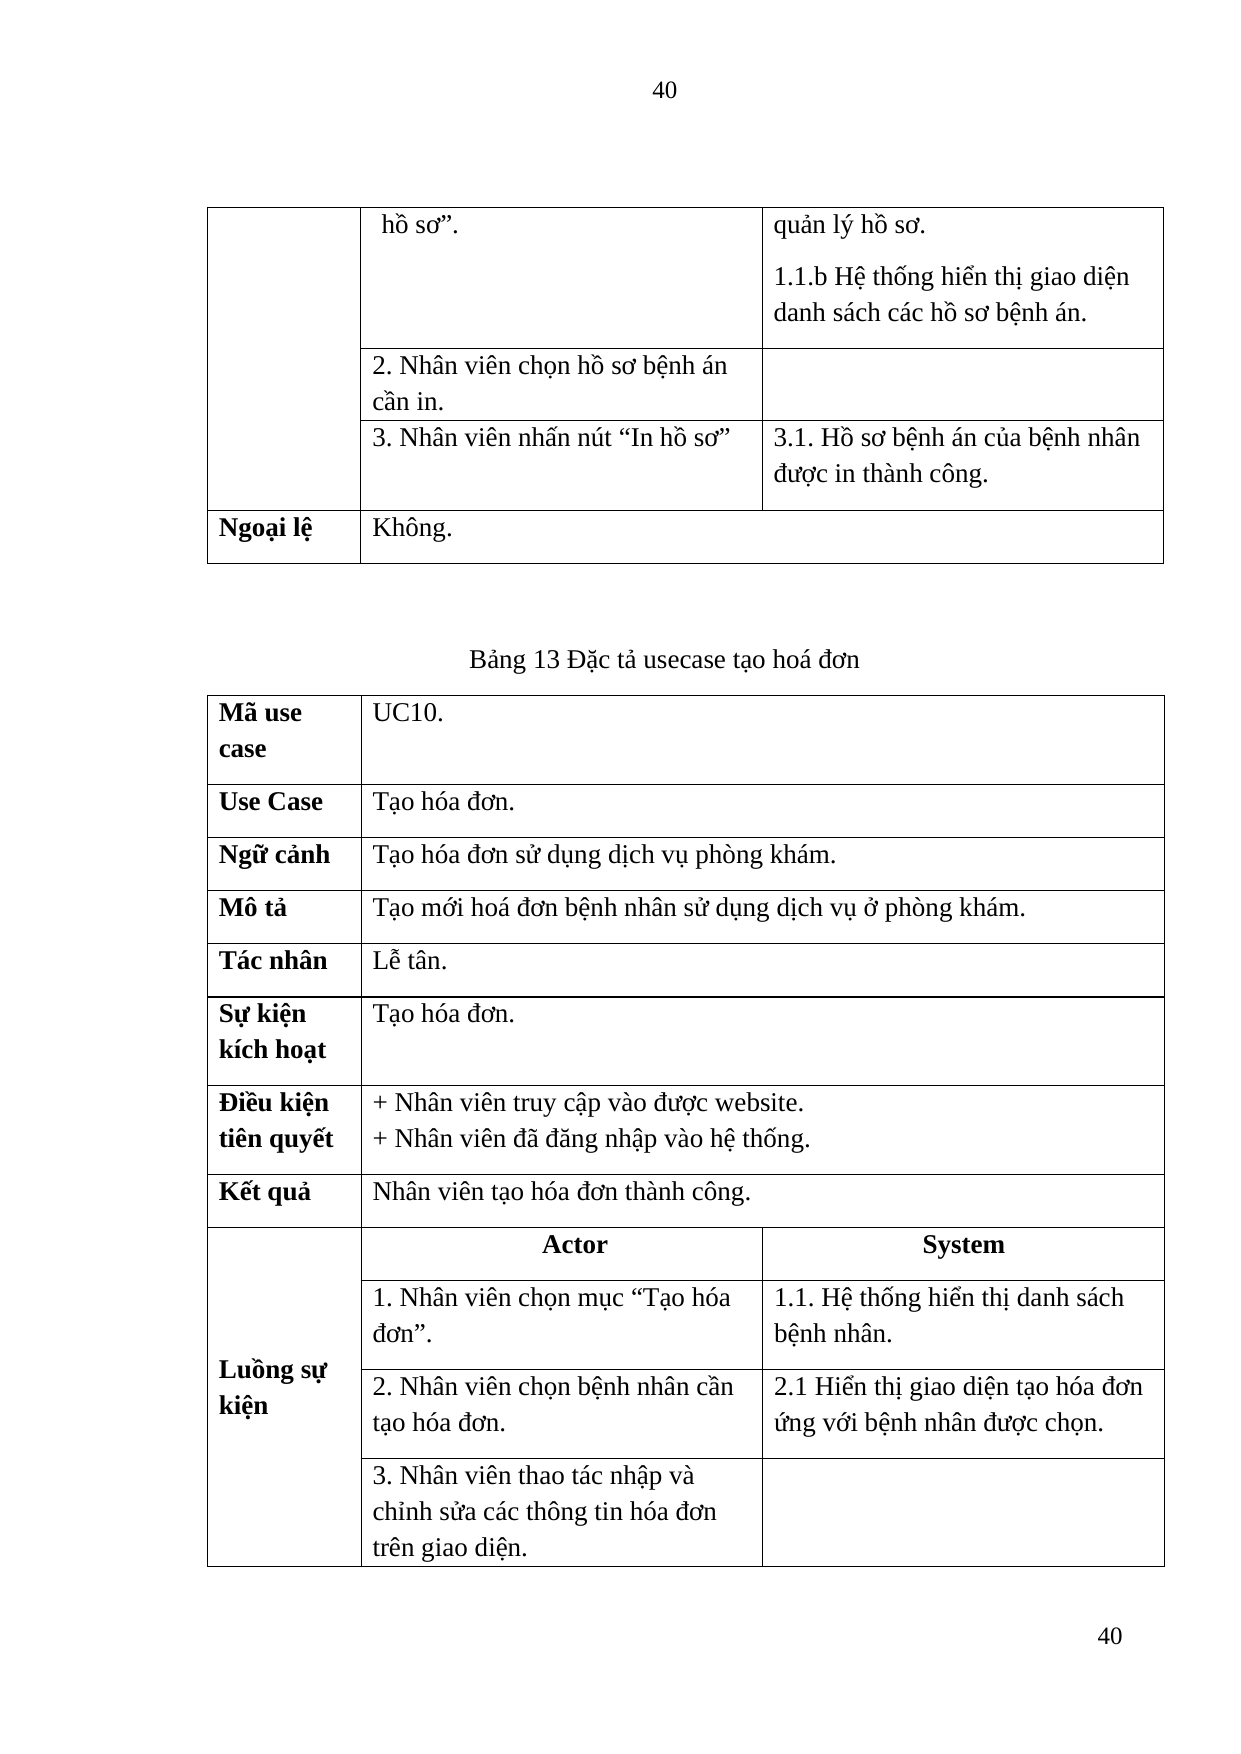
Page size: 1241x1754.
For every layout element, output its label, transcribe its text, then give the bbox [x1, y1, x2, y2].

table_cell Sự kiện kích hoạt [208, 998, 361, 1085]
table_header Mã use case [208, 696, 361, 784]
table_cell Lễ tân. [362, 944, 1164, 996]
table_cell Tạo hóa đơn. [362, 998, 1164, 1085]
text Bảng 13 Đặc tả usecase tạo hoá đơn [207, 643, 1122, 674]
table_cell Mô tả [208, 891, 361, 943]
table_cell Tác nhân [208, 944, 361, 996]
table_cell 3.1. Hồ sơ bệnh án của bệnh nhân được in thành công. [763, 421, 1163, 510]
table_cell Use Case [208, 785, 361, 837]
table_cell Điều kiện tiên quyết [208, 1086, 361, 1174]
table_cell 1.1. Hệ thống hiển thị danh sách bệnh nhân. [763, 1281, 1164, 1369]
table_cell 2. Nhân viên chọn hồ sơ bệnh án cần in. [361, 349, 762, 420]
table_cell 3. Nhân viên nhấn nút “In hồ sơ” [361, 421, 762, 510]
table_cell Tạo hóa đơn sử dụng dịch vụ phòng khám. [362, 838, 1164, 890]
table_cell Ngoại lệ [208, 511, 360, 563]
table_cell Tạo hóa đơn. [362, 785, 1164, 837]
table_cell [763, 349, 1163, 420]
table_cell 1. Nhân viên chọn mục “Tạo hóa đơn”. [362, 1281, 762, 1369]
table_cell + Nhân viên truy cập vào được website. + Nhân viên đã đăng nhập vào hệ thống. [362, 1086, 1164, 1174]
table_cell Ngữ cảnh [208, 838, 361, 890]
table_header UC10. [362, 696, 1164, 784]
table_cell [361, 208, 762, 348]
table_cell System [763, 1228, 1164, 1280]
table_cell [763, 1459, 1164, 1566]
table_cell Tạo mới hoá đơn bệnh nhân sử dụng dịch vụ ở phòng khám. [362, 891, 1164, 943]
table_cell 2. Nhân viên chọn bệnh nhân cần tạo hóa đơn. [362, 1370, 762, 1458]
table_cell Actor [362, 1228, 762, 1280]
table_cell Kết quả [208, 1175, 361, 1227]
table_cell Không. [361, 511, 1163, 563]
table_cell Nhân viên tạo hóa đơn thành công. [362, 1175, 1164, 1227]
table_cell 2.1 Hiển thị giao diện tạo hóa đơn ứng với bệnh nhân được chọn. [763, 1370, 1164, 1458]
table_cell Luồng sự kiện [208, 1228, 361, 1566]
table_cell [763, 208, 1163, 348]
table_cell 3. Nhân viên thao tác nhập và chỉnh sửa các thông tin hóa đơn trên giao diện. [362, 1459, 762, 1566]
